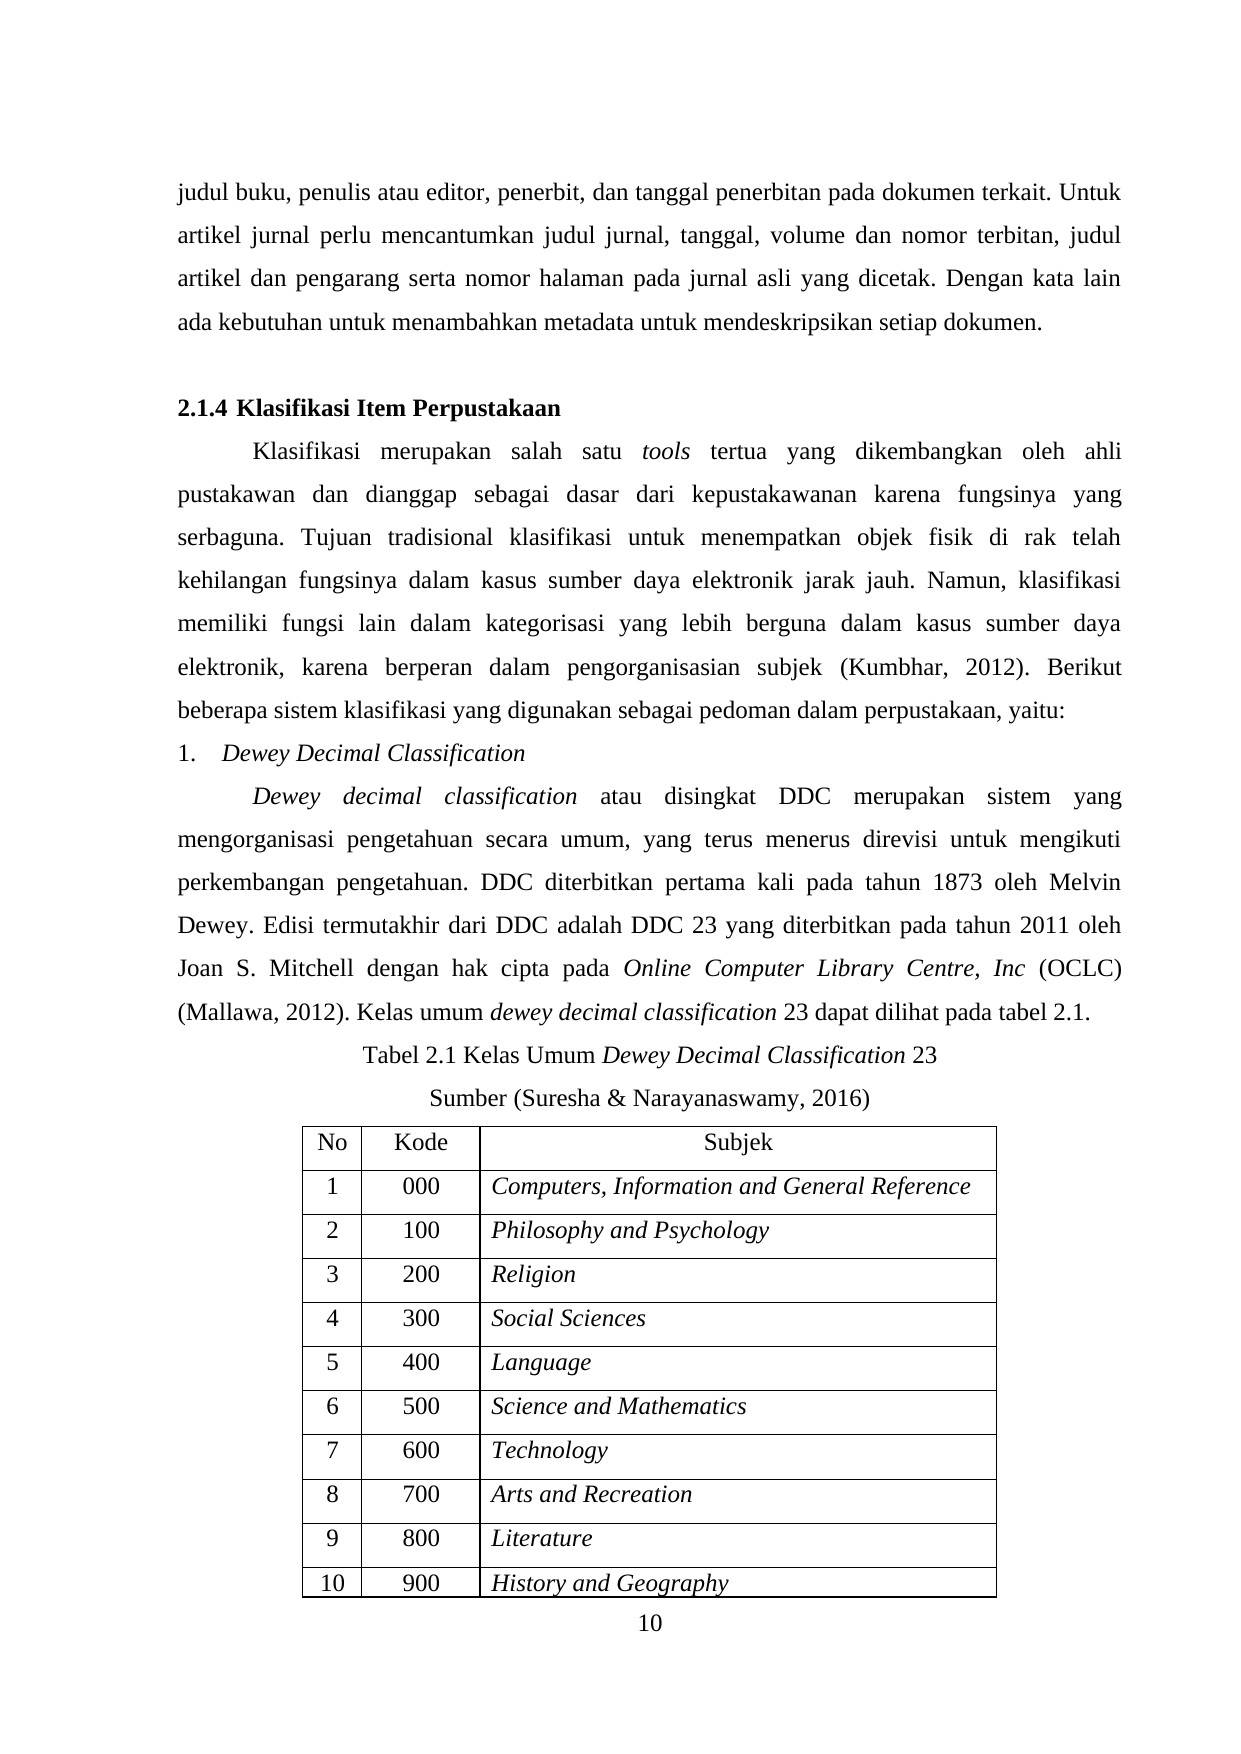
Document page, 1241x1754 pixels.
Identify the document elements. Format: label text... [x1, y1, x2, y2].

table_cell 900 [362, 1568, 479, 1596]
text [177, 177, 1122, 335]
table_cell 4 [303, 1303, 361, 1346]
table_cell 100 [362, 1215, 479, 1258]
table_cell 2 [303, 1215, 361, 1258]
text Klasifikasi merupakan salah satu tools tertua yang dikembangkan oleh ahli pustakawan dan dianggap sebagai dasar dari kepustakawanan karena fungsinya yang serbaguna. Tujuan tradisional klasifikasi untuk menempatkan objek fisik di rak telah kehilangan fungsinya dalam kasus sumber daya elektronik jarak jauh. Namun, klasifikasi memiliki fungsi lain dalam kategorisasi yang lebih berguna dalam kasus sumber daya elektronik, karena berperan dalam pengorganisasian subjek . Berikut beberapa sistem klasifikasi yang digunakan sebagai pedoman dalam perpustakaan, yaitu: [177, 436, 1122, 723]
list Dewey Decimal Classification [177, 738, 1122, 767]
table_cell 300 [362, 1303, 479, 1346]
table_cell 3 [303, 1259, 361, 1302]
table_cell 700 [362, 1480, 479, 1522]
table_cell 1 [303, 1171, 361, 1214]
text Tabel 2.1 Kelas Umum Dewey Decimal Classification 23 [177, 1040, 1122, 1068]
table_cell 500 [362, 1391, 479, 1434]
table_cell 400 [362, 1347, 479, 1390]
table_cell 6 [303, 1391, 361, 1434]
table_cell 200 [362, 1259, 479, 1302]
table_cell Social Sciences [481, 1303, 996, 1346]
table_header Kode [362, 1127, 479, 1170]
table_cell 800 [362, 1524, 479, 1567]
table_cell Arts and Recreation [481, 1480, 996, 1522]
table_cell Science and Mathematics [481, 1391, 996, 1434]
table_cell Language [481, 1347, 996, 1390]
text Sumber [177, 1083, 1122, 1112]
table_cell 9 [303, 1524, 361, 1567]
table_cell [481, 1568, 996, 1596]
table_header Subjek [481, 1127, 996, 1170]
table_cell 7 [303, 1435, 361, 1478]
table_cell Computers, Information and General Reference [481, 1171, 996, 1214]
table_cell Religion [481, 1259, 996, 1302]
text Dewey decimal classification atau disingkat DDC merupakan sistem yang mengorganisasi pengetahuan secara umum, yang terus menerus direvisi untuk mengikuti perkembangan pengetahuan. DDC diterbitkan pertama kali pada tahun 1873 oleh Melvin Dewey. Edisi termutakhir dari DDC adalah DDC 23 yang diterbitkan pada tahun 2011 oleh Joan S. Mitchell dengan hak cipta pada Online Computer Library Centre, Inc (OCLC) . Kelas umum dewey decimal classification 23 dapat dilihat pada tabel 2.1. [177, 781, 1122, 1025]
table_cell Technology [481, 1435, 996, 1478]
subtitle Klasifikasi Item Perpustakaan [177, 393, 1122, 422]
table_cell 8 [303, 1480, 361, 1522]
table_header No [303, 1127, 361, 1170]
table_cell Literature [481, 1524, 996, 1567]
table_cell Philosophy and Psychology [481, 1215, 996, 1258]
table_cell 5 [303, 1347, 361, 1390]
table_cell 10 [303, 1568, 361, 1596]
table_cell 600 [362, 1435, 479, 1478]
table_cell 000 [362, 1171, 479, 1214]
